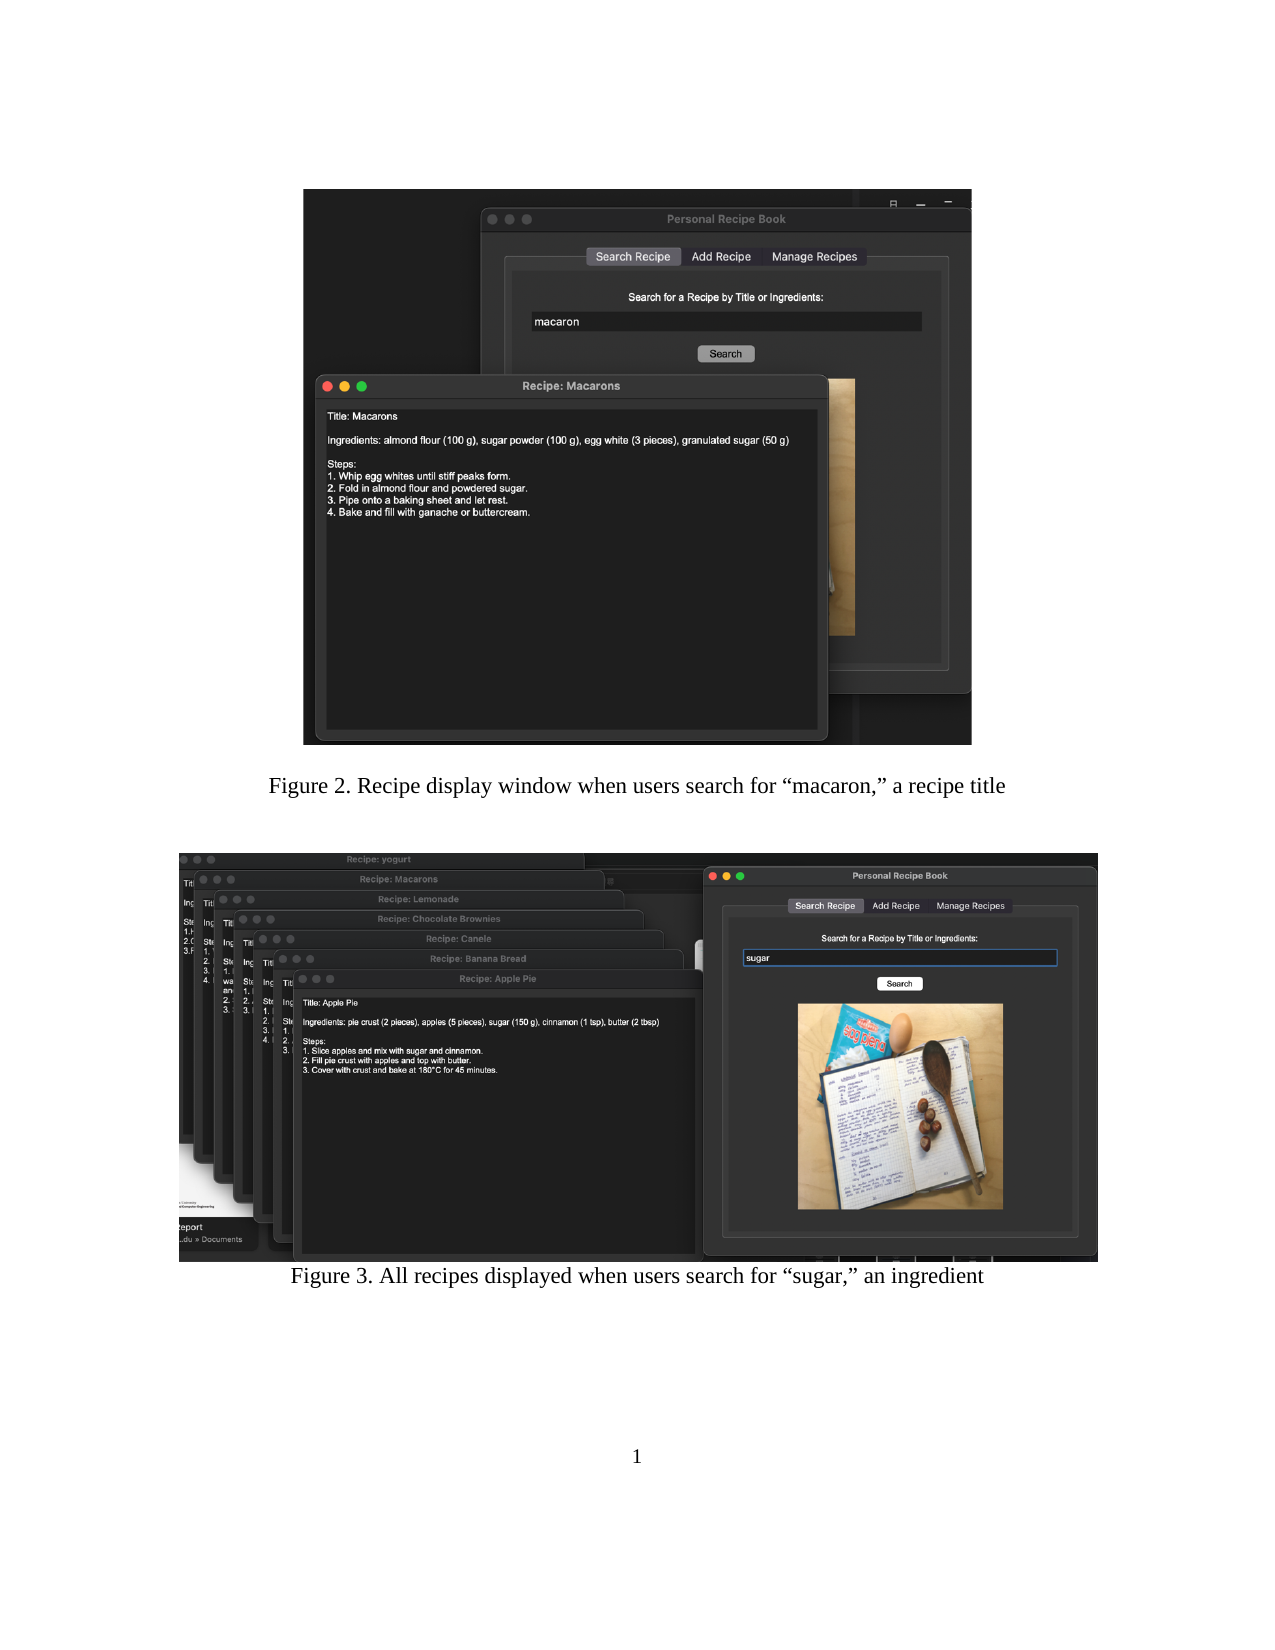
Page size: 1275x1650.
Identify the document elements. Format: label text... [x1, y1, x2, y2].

picture [179, 853, 1098, 1262]
text Figure 2. Recipe display window when users search for “macaron,” a recipe title [179, 772, 1096, 798]
text Figure 3. All recipes displayed when users search for “sugar,” an ingredient [179, 1262, 1096, 1288]
picture [303, 189, 972, 745]
